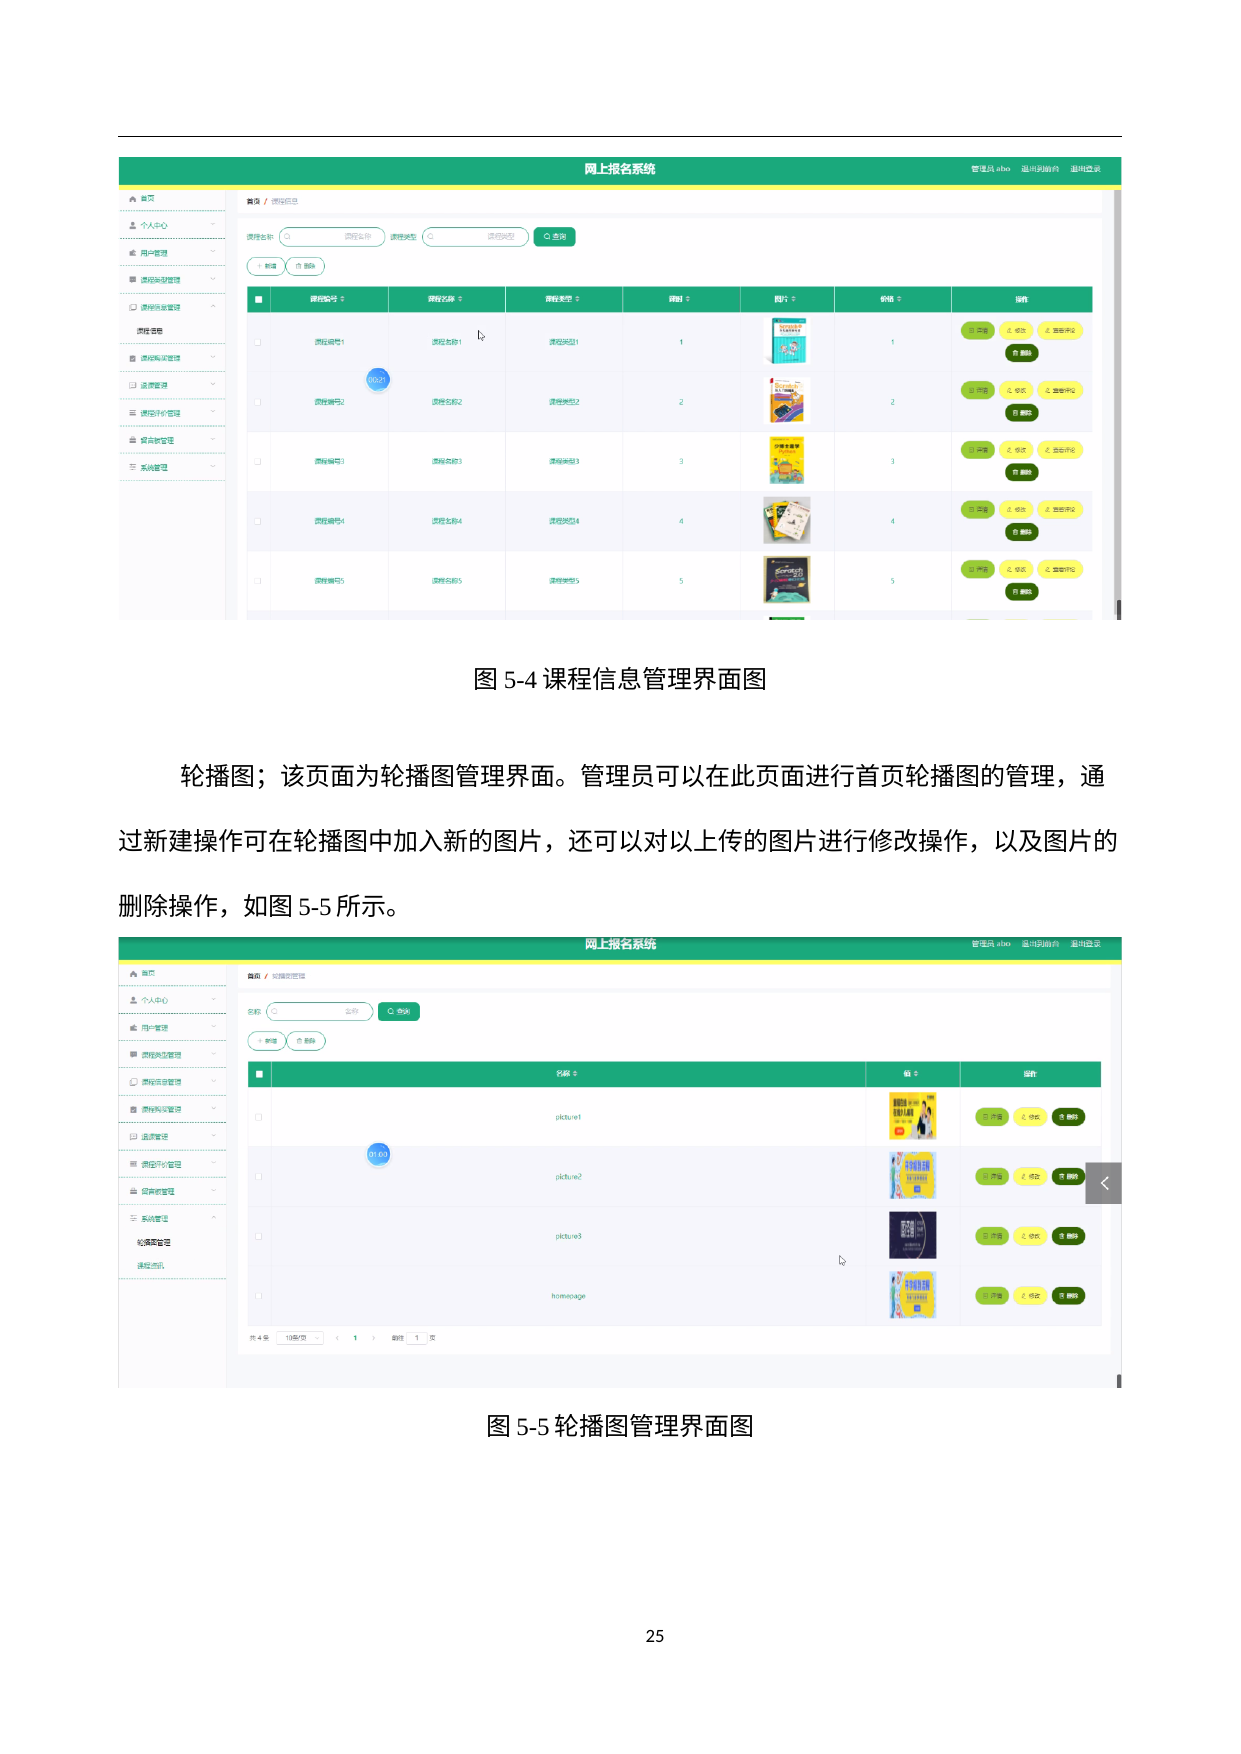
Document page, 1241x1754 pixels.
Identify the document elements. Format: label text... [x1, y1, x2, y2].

text 图5-5轮播图管理界面图 [118, 1392, 1122, 1457]
text 图5-4课程信息管理界面图 [118, 645, 1122, 710]
text 轮播图；该页面为轮播图管理界面。管理员可以在此页面进行首页轮播图的管理，通过新建操作可在轮播图中加入新的图片，还可以对以上传的图片进行修改操作，以及图片的删除操作，如图5-5所示。 [118, 742, 1122, 937]
picture [118, 157, 1122, 620]
picture [118, 937, 1122, 1388]
